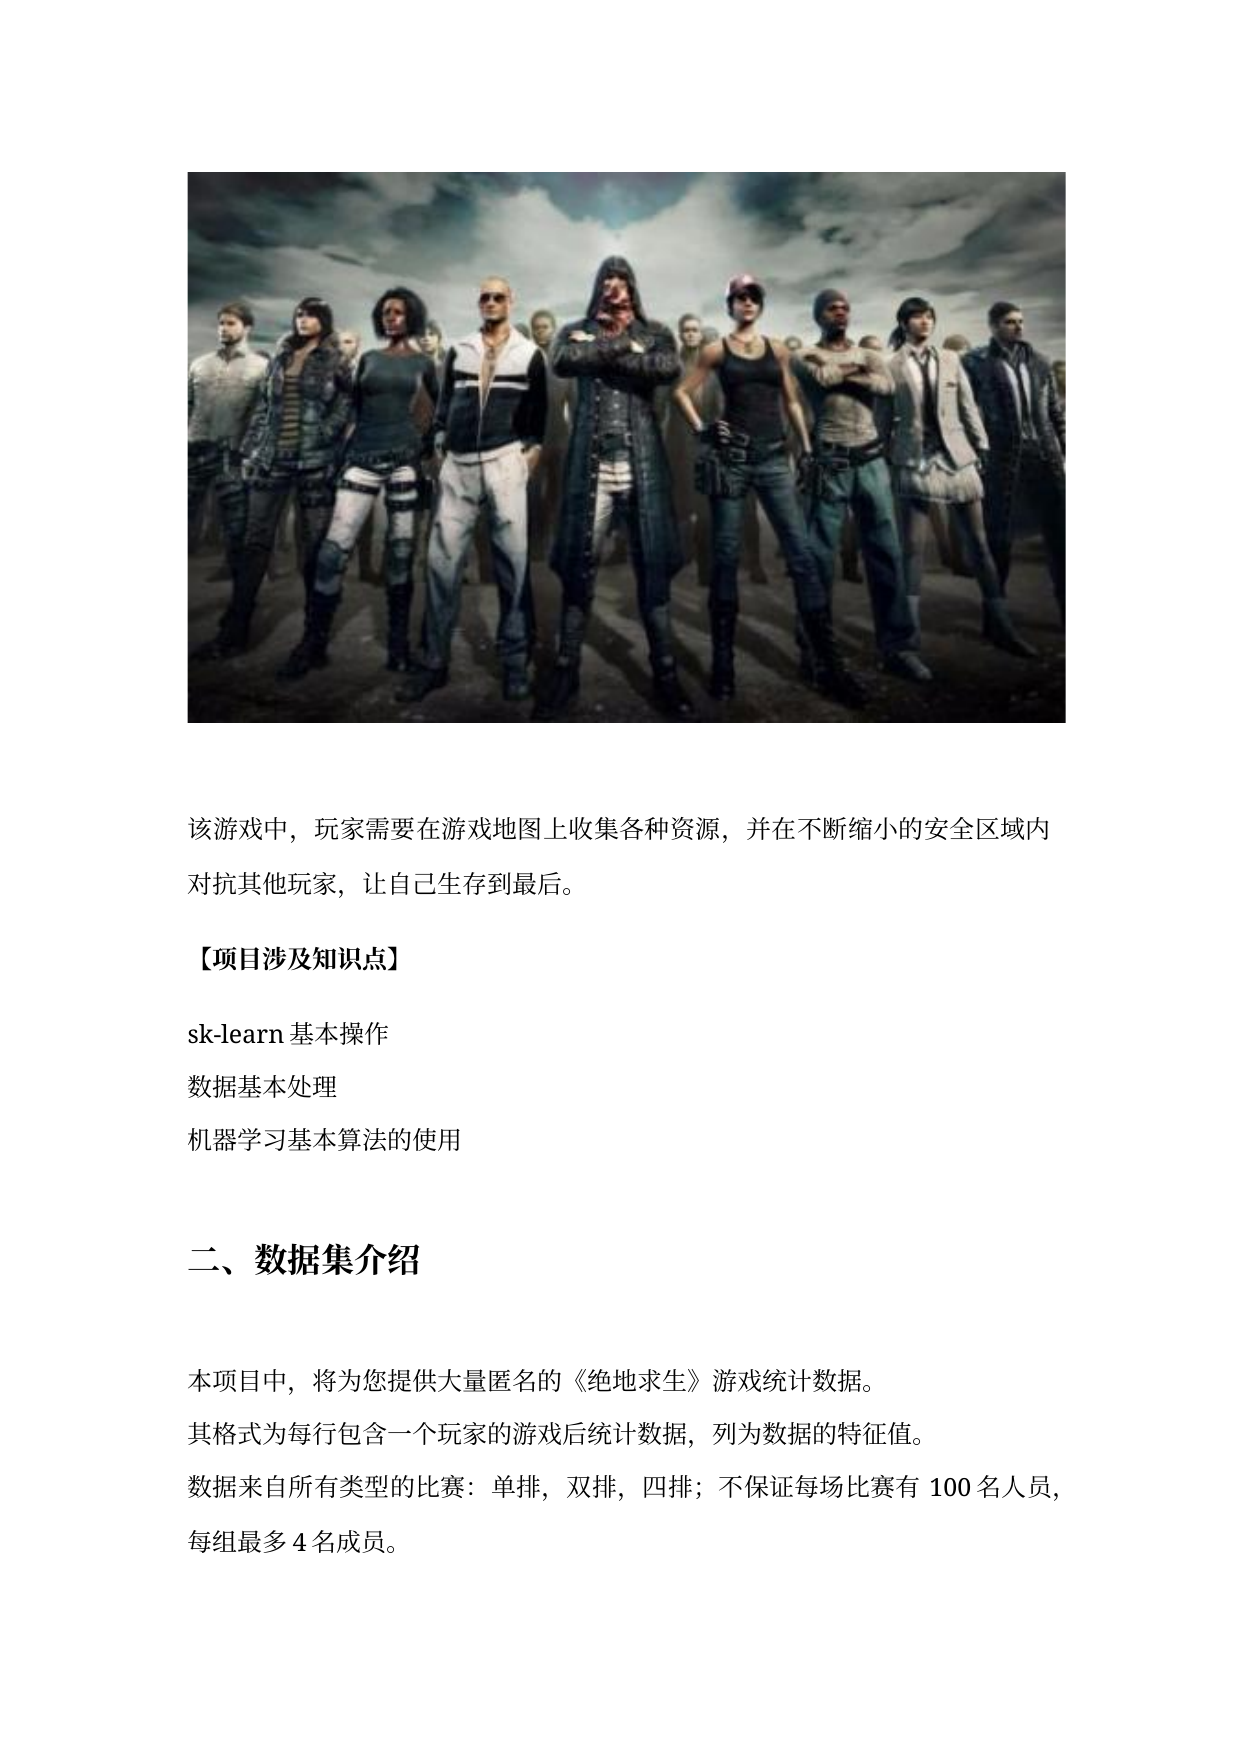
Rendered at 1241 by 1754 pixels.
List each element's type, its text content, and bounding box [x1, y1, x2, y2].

text 本项目中，将为您提供大量匿名的《绝地求生》游戏统计数据。 [187, 1358, 1053, 1402]
text 二、数据集介绍 [187, 1214, 1053, 1302]
text sk-learn基本操作 [187, 1011, 1053, 1055]
picture [187, 172, 1066, 723]
text 其格式为每行包含一个玩家的游戏后统计数据，列为数据的特征值。 [187, 1411, 1053, 1455]
text 【项目涉及知识点】 [187, 936, 1053, 980]
text 机器学习基本算法的使用 [187, 1117, 1053, 1161]
text 该游戏中，玩家需要在游戏地图上收集各种资源，并在不断缩小的安全区域内对抗其他玩家，让自己生存到最后。 [187, 806, 1053, 905]
text 数据来自所有类型的比赛：单排，双排，四排；不保证每场比赛有100名人员，每组最多4名成员。 [187, 1464, 1053, 1563]
text 数据基本处理 [187, 1064, 1053, 1108]
